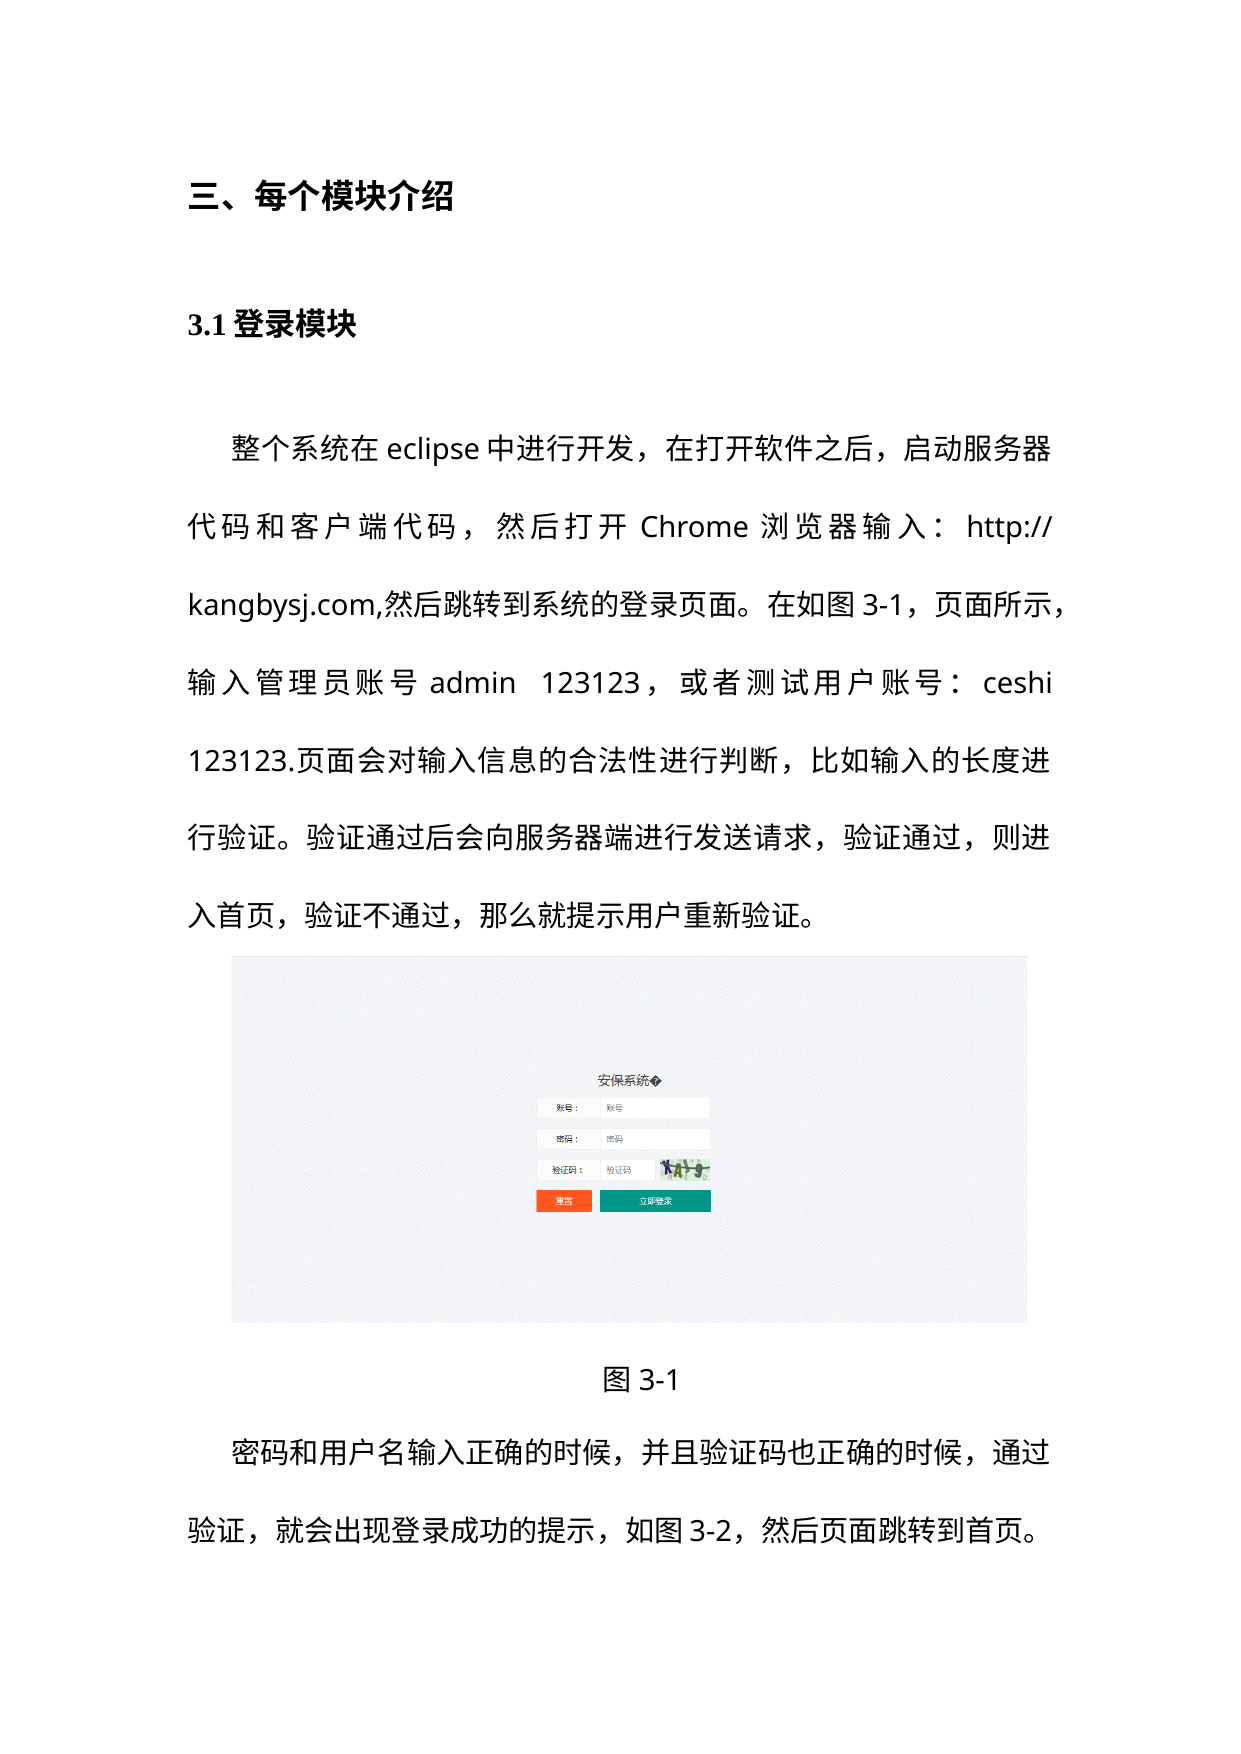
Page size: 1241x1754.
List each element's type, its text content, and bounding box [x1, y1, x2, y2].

text 整个系统在eclipse中进行开发，在打开软件之后，启动服务器代码和客户端代码，然后打开Chrome浏览器输入：http://kangbysj.com,然后跳转到系统的登录页面。在如图3-1，页面所示，输入管理员账号admin 123123，或者测试用户账号：ceshi 123123.页面会对输入信息的合法性进行判断，比如输入的长度进行验证。验证通过后会向服务器端进行发送请求，验证通过，则进入首页，验证不通过，那么就提示用户重新验证。 [187, 414, 1053, 947]
subtitle 三、每个模块介绍 [187, 162, 1053, 227]
text 密码和用户名输入正确的时候，并且验证码也正确的时候，通过验证，就会出现登录成功的提示，如图3-2，然后页面跳转到首页。 [187, 1418, 1053, 1561]
picture [231, 955, 1028, 1323]
subtitle 3.1登录模块 [187, 289, 1053, 354]
text 图 3-1 [187, 1345, 1053, 1410]
